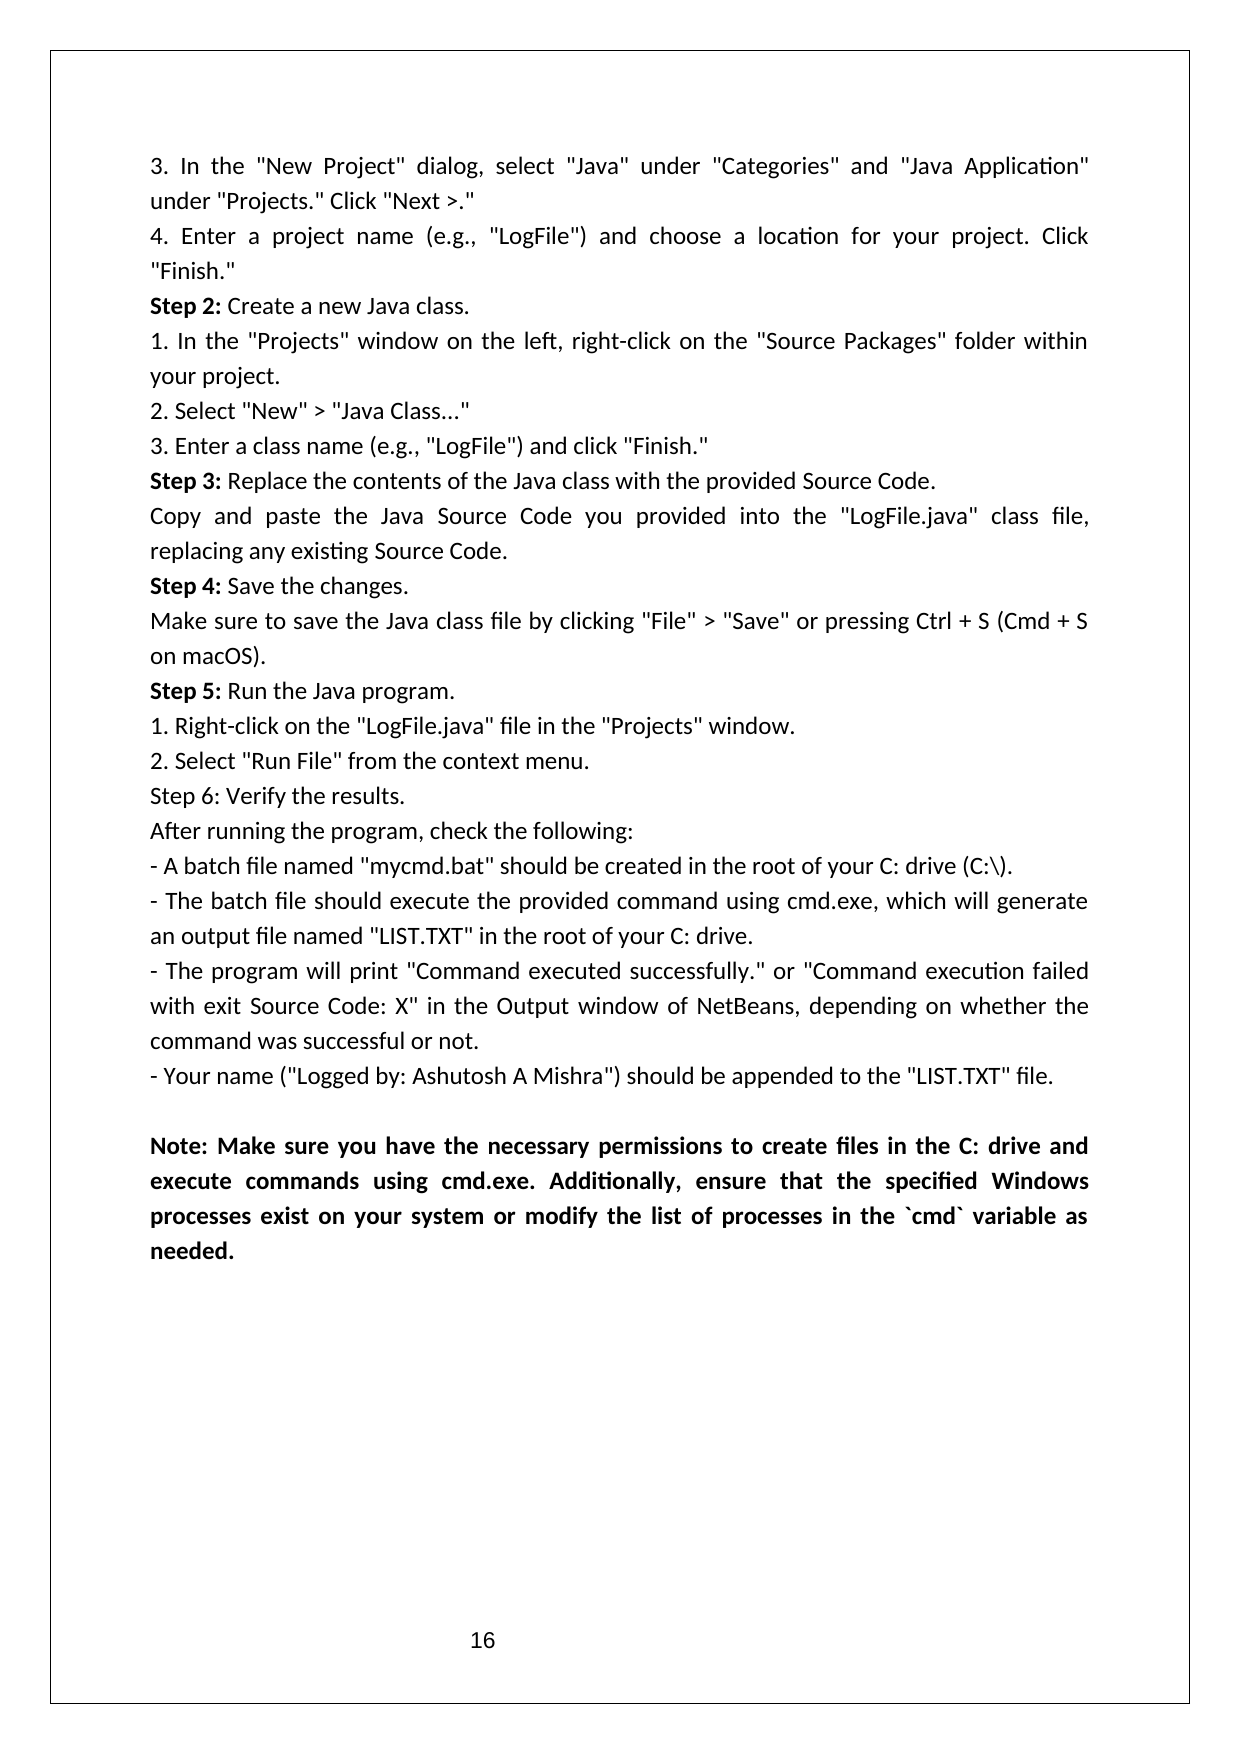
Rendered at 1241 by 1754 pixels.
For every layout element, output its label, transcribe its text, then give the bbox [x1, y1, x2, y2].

text Copy and paste the Java Source Code you provided into the "LogFile.java" class file, replacing any existing Source Code. [150, 500, 1090, 566]
text - Your name ("Logged by: Ashutosh A Mishra") should be appended to the "LIST.TXT" file. [150, 1060, 1090, 1091]
text 4. Enter a project name (e.g., "LogFile") and choose a location for your project. Click "Finish." [150, 220, 1090, 286]
text - A batch file named "mycmd.bat" should be created in the root of your C: drive (C:\). [150, 850, 1090, 881]
text 1. In the "Projects" window on the left, right-click on the "Source Packages" folder within your project. [150, 325, 1090, 391]
text Step 2: Create a new Java class. [150, 290, 1090, 321]
text 1. Right-click on the "LogFile.java" file in the "Projects" window. [150, 710, 1090, 741]
text 2. Select "New" > "Java Class..." [150, 395, 1090, 426]
text Make sure to save the Java class file by clicking "File" > "Save" or pressing Ctrl + S (Cmd + S on macOS). [150, 605, 1090, 671]
text Note: Make sure you have the necessary permissions to create files in the C: drive and execute commands using cmd.exe. Additionally, ensure that the specified Windows processes exist on your system or modify the list of processes in the `cmd` variable as needed. [150, 1130, 1090, 1266]
text - The program will print "Command executed successfully." or "Command execution failed with exit Source Code: X" in the Output window of NetBeans, depending on whether the command was successful or not. [150, 955, 1090, 1056]
text Step 6: Verify the results. [150, 780, 1090, 811]
text Step 5: Run the Java program. [150, 675, 1090, 706]
text 3. Enter a class name (e.g., "LogFile") and click "Finish." [150, 430, 1090, 461]
text 2. Select "Run File" from the context menu. [150, 745, 1090, 776]
text After running the program, check the following: [150, 815, 1090, 846]
text - The batch file should execute the provided command using cmd.exe, which will generate an output file named "LIST.TXT" in the root of your C: drive. [150, 885, 1090, 951]
text Step 3: Replace the contents of the Java class with the provided Source Code. [150, 465, 1090, 496]
text 3. In the "New Project" dialog, select "Java" under "Categories" and "Java Application" under "Projects." Click "Next >." [150, 150, 1090, 216]
text Step 4: Save the changes. [150, 570, 1090, 601]
